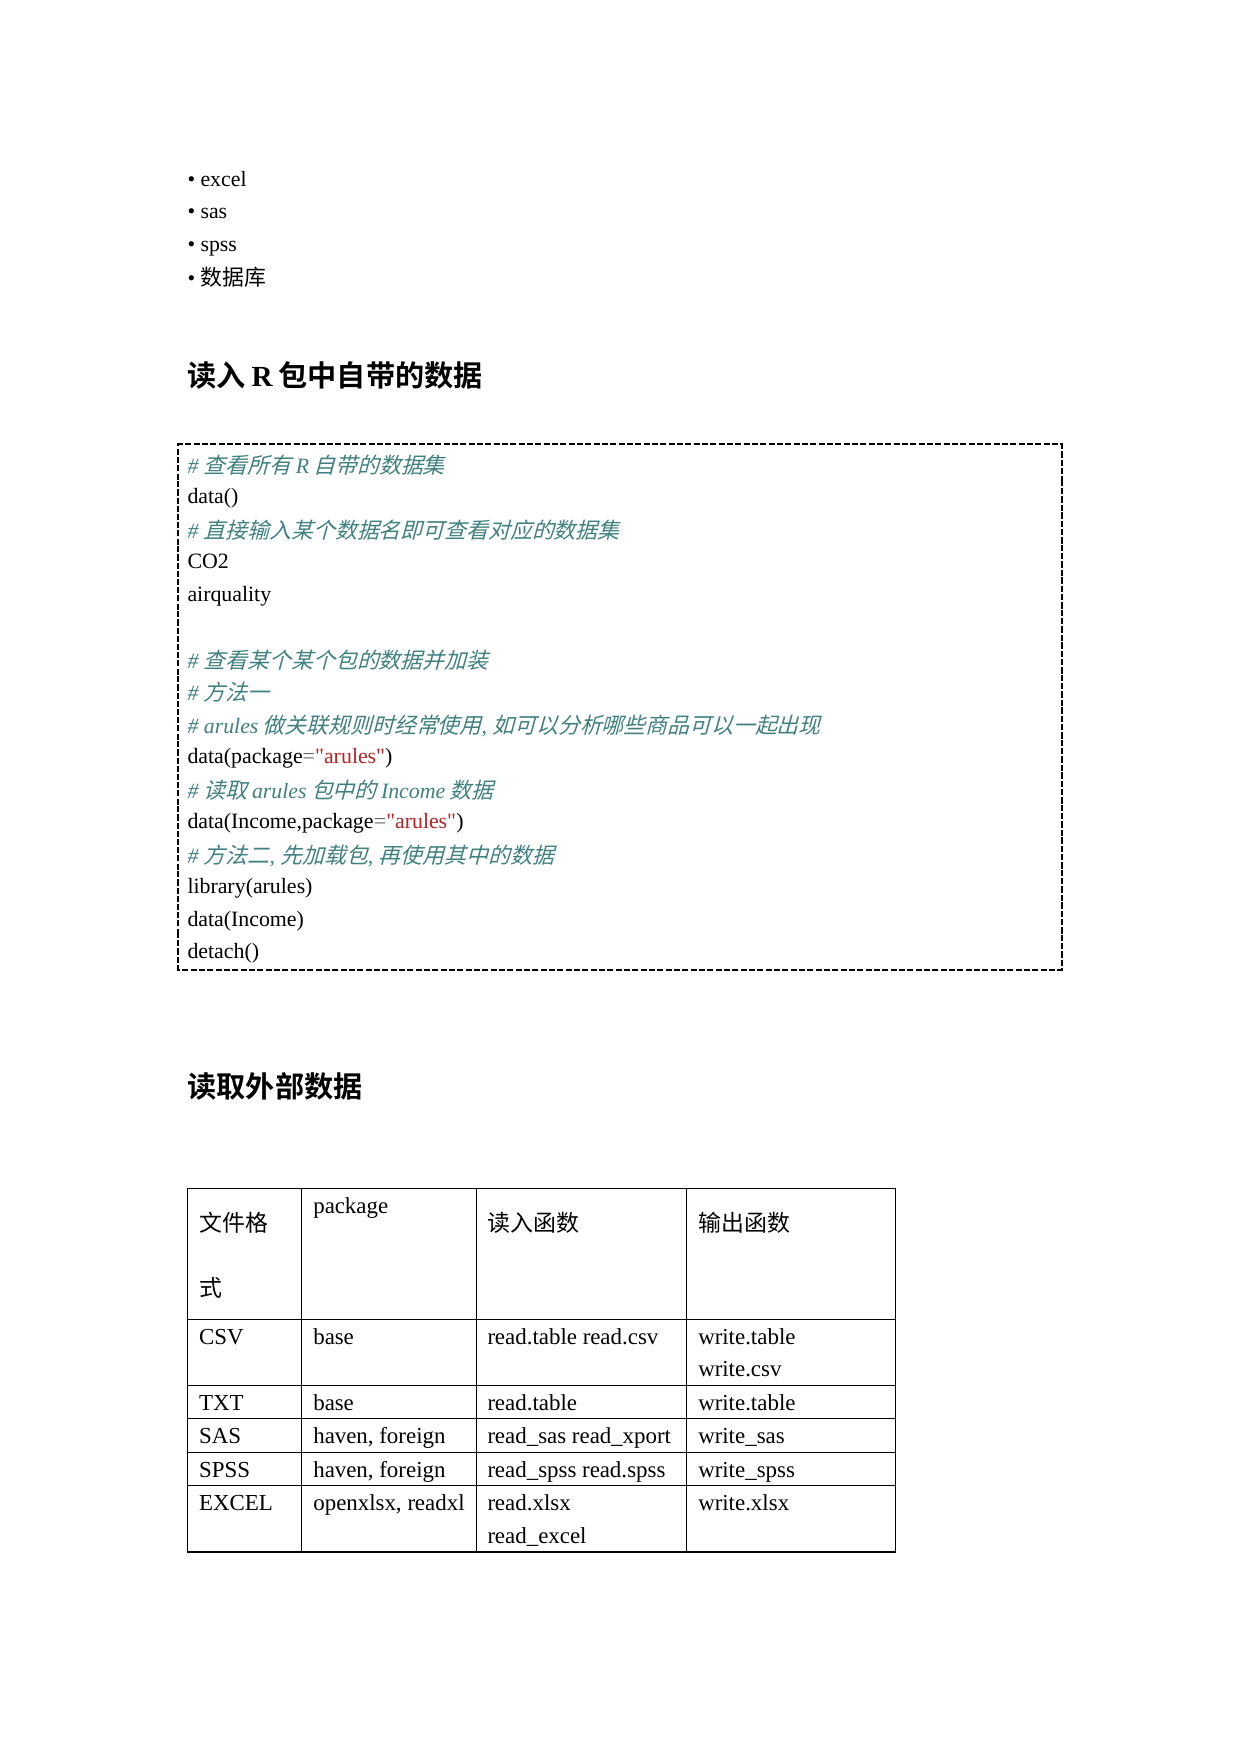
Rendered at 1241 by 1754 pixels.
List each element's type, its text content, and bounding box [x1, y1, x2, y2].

subtitle 读取外部数据 [187, 1053, 1053, 1118]
table_header 读入函数 [477, 1189, 686, 1319]
text • excel [187, 162, 1053, 194]
text library(arules) [187, 870, 1053, 902]
table_cell read_sas read_xport [477, 1419, 686, 1452]
table_cell SPSS [188, 1453, 301, 1485]
text data(Income) [187, 902, 1053, 931]
text data(package="arules") [187, 740, 1053, 772]
text detach() [177, 931, 1063, 971]
table_cell base [302, 1386, 476, 1418]
table_cell read.table [477, 1386, 686, 1418]
table_cell haven, foreign [302, 1453, 476, 1485]
table_header 输出函数 [687, 1189, 895, 1319]
table_cell write_sas [687, 1419, 895, 1452]
table_cell openxlsx, readxl [302, 1486, 476, 1551]
table_cell read.table read.csv [477, 1320, 686, 1385]
table_cell SAS [188, 1419, 301, 1452]
table_cell haven, foreign [302, 1419, 476, 1452]
table_header 文件格式 [188, 1189, 301, 1319]
text # 方法二, 先加载包, 再使用其中的数据 [187, 837, 1053, 870]
table_cell read_spss read.spss [477, 1453, 686, 1485]
text # 读取arules包中的Income数据 [187, 772, 1053, 805]
subtitle 读入R包中自带的数据 [187, 341, 1053, 406]
table_cell read.xlsx read_excel [477, 1486, 686, 1551]
text • spss [187, 227, 1053, 259]
text data(Income,package="arules") [187, 805, 1053, 837]
text # arules做关联规则时经常使用, 如可以分析哪些商品可以一起出现 [187, 707, 1053, 740]
table_cell base [302, 1320, 476, 1385]
table_cell write.table [687, 1386, 895, 1418]
table_cell write.xlsx [687, 1486, 895, 1551]
text # 方法一 [187, 675, 1053, 707]
table_header package [302, 1189, 476, 1319]
text CO2 [187, 545, 1053, 577]
text # 查看某个某个包的数据并加装 [187, 642, 1053, 675]
table_cell EXCEL [188, 1486, 301, 1551]
text • 数据库 [187, 259, 1053, 292]
table_cell write_spss [687, 1453, 895, 1485]
table_cell TXT [188, 1386, 301, 1418]
text # 查看所有R自带的数据集 [177, 443, 1063, 480]
text data() [187, 480, 1053, 512]
text # 直接输入某个数据名即可查看对应的数据集 [187, 512, 1053, 545]
table_cell CSV [188, 1320, 301, 1385]
text • sas [187, 194, 1053, 227]
text airquality [187, 577, 1053, 610]
table_cell write.table write.csv [687, 1320, 895, 1385]
